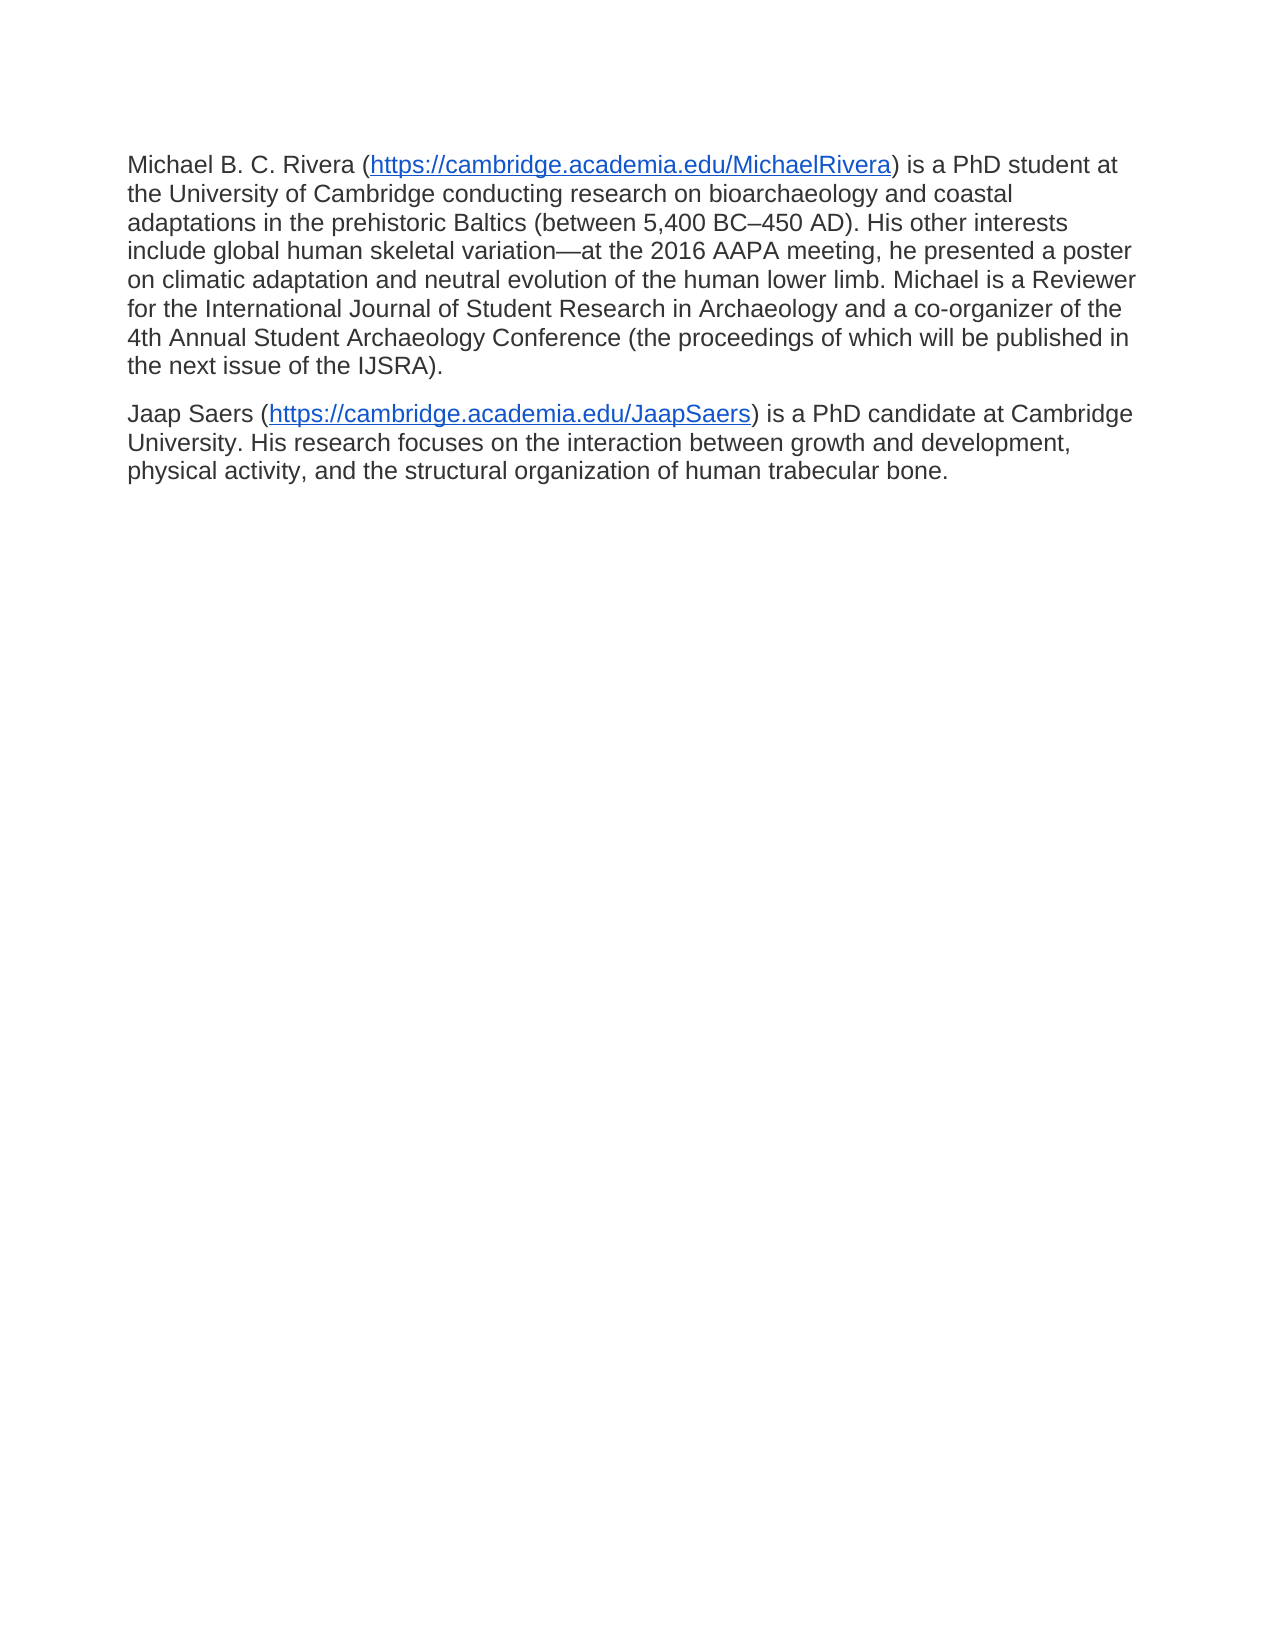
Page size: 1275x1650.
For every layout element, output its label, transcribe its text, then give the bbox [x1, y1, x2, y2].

text Jaap Saers (https://cambridge.academia.edu/JaapSaers) is a PhD candidate at Cambridge University. His research focuses on the interaction between growth and development, physical activity, and the structural organization of human trabecular bone. [127, 399, 1148, 485]
text Michael B. C. Rivera (https://cambridge.academia.edu/MichaelRivera) is a PhD student at the University of Cambridge conducting research on bioarchaeology and coastal adaptations in the prehistoric Baltics (between 5,400 BC–450 AD). His other interests include global human skeletal variation—at the 2016 AAPA meeting, he presented a poster on climatic adaptation and neutral evolution of the human lower limb. Michael is a Reviewer for the International Journal of Student Research in Archaeology and a co-organizer of the 4th Annual Student Archaeology Conference (the proceedings of which will be published in the next issue of the IJSRA). [127, 150, 1148, 380]
